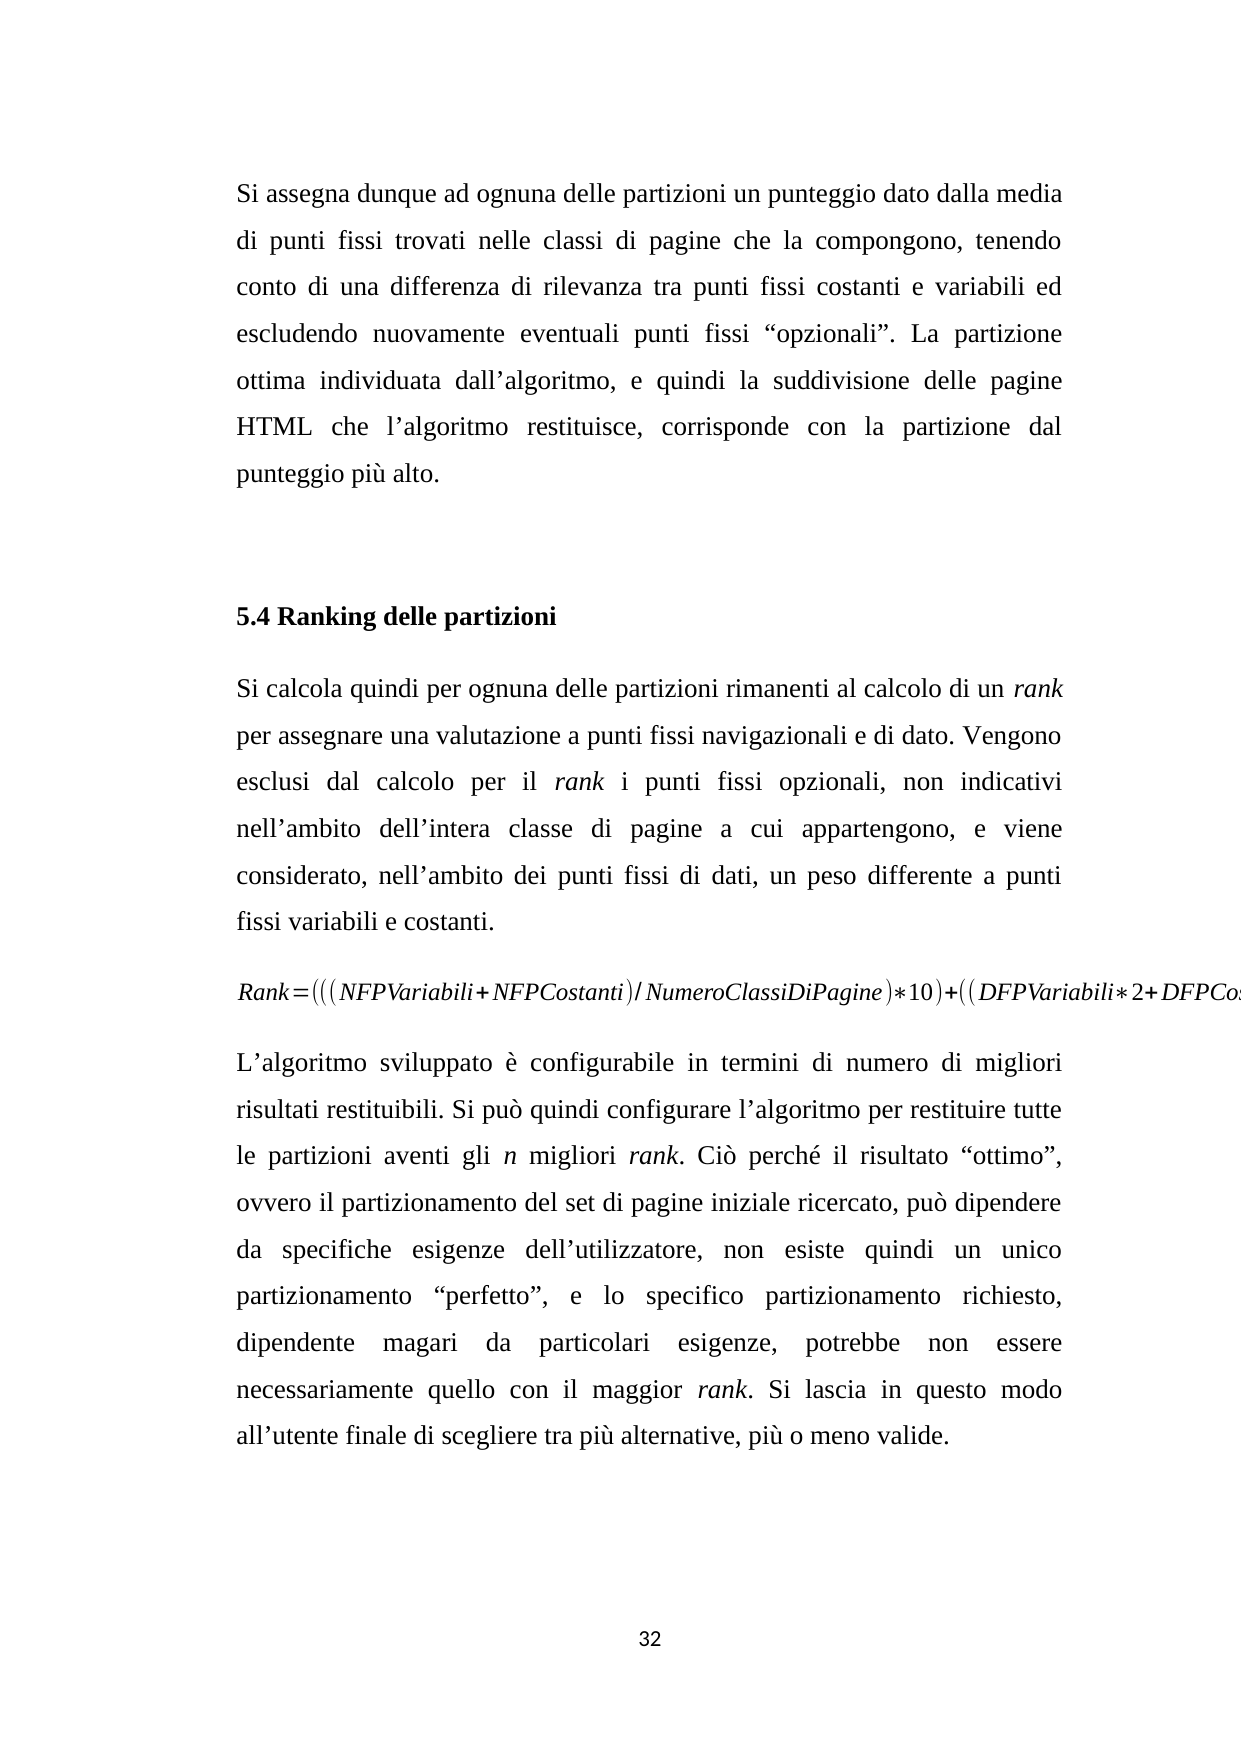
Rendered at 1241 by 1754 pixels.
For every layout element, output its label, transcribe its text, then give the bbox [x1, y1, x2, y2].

text Si calcola quindi per ognuna delle partizioni rimanenti al calcolo di un rank per assegnare una valutazione a punti fissi navigazionali e di dato. Vengono esclusi dal calcolo per il rank i punti fissi opzionali, non indicativi nell’ambito dell’intera classe di pagine a cui appartengono, e viene considerato, nell’ambito dei punti fissi di dati, un peso differente a punti fissi variabili e costanti. [236, 672, 1063, 937]
text L’algoritmo sviluppato è configurabile in termini di numero di migliori risultati restituibili. Si può quindi configurare l’algoritmo per restituire tutte le partizioni aventi gli n migliori rank. Ciò perché il risultato “ottimo”, ovvero il partizionamento del set di pagine iniziale ricercato, può dipendere da specifiche esigenze dell’utilizzatore, non esiste quindi un unico partizionamento “perfetto”, e lo specifico partizionamento richiesto, dipendente magari da particolari esigenze, potrebbe non essere necessariamente quello con il maggior rank. Si lascia in questo modo all’utente finale di scegliere tra più alternative, più o meno valide. [236, 1046, 1063, 1451]
text Si assegna dunque ad ognuna delle partizioni un punteggio dato dalla media di punti fissi trovati nelle classi di pagine che la compongono, tenendo conto di una differenza di rilevanza tra punti fissi costanti e variabili ed escludendo nuovamente eventuali punti fissi “opzionali”. La partizione ottima individuata dall’algoritmo, e quindi la suddivisione delle pagine HTML che l’algoritmo restituisce, corrisponde con la partizione dal punteggio più alto. [236, 177, 1063, 488]
text 5.4 Ranking delle partizioni [236, 601, 1063, 632]
